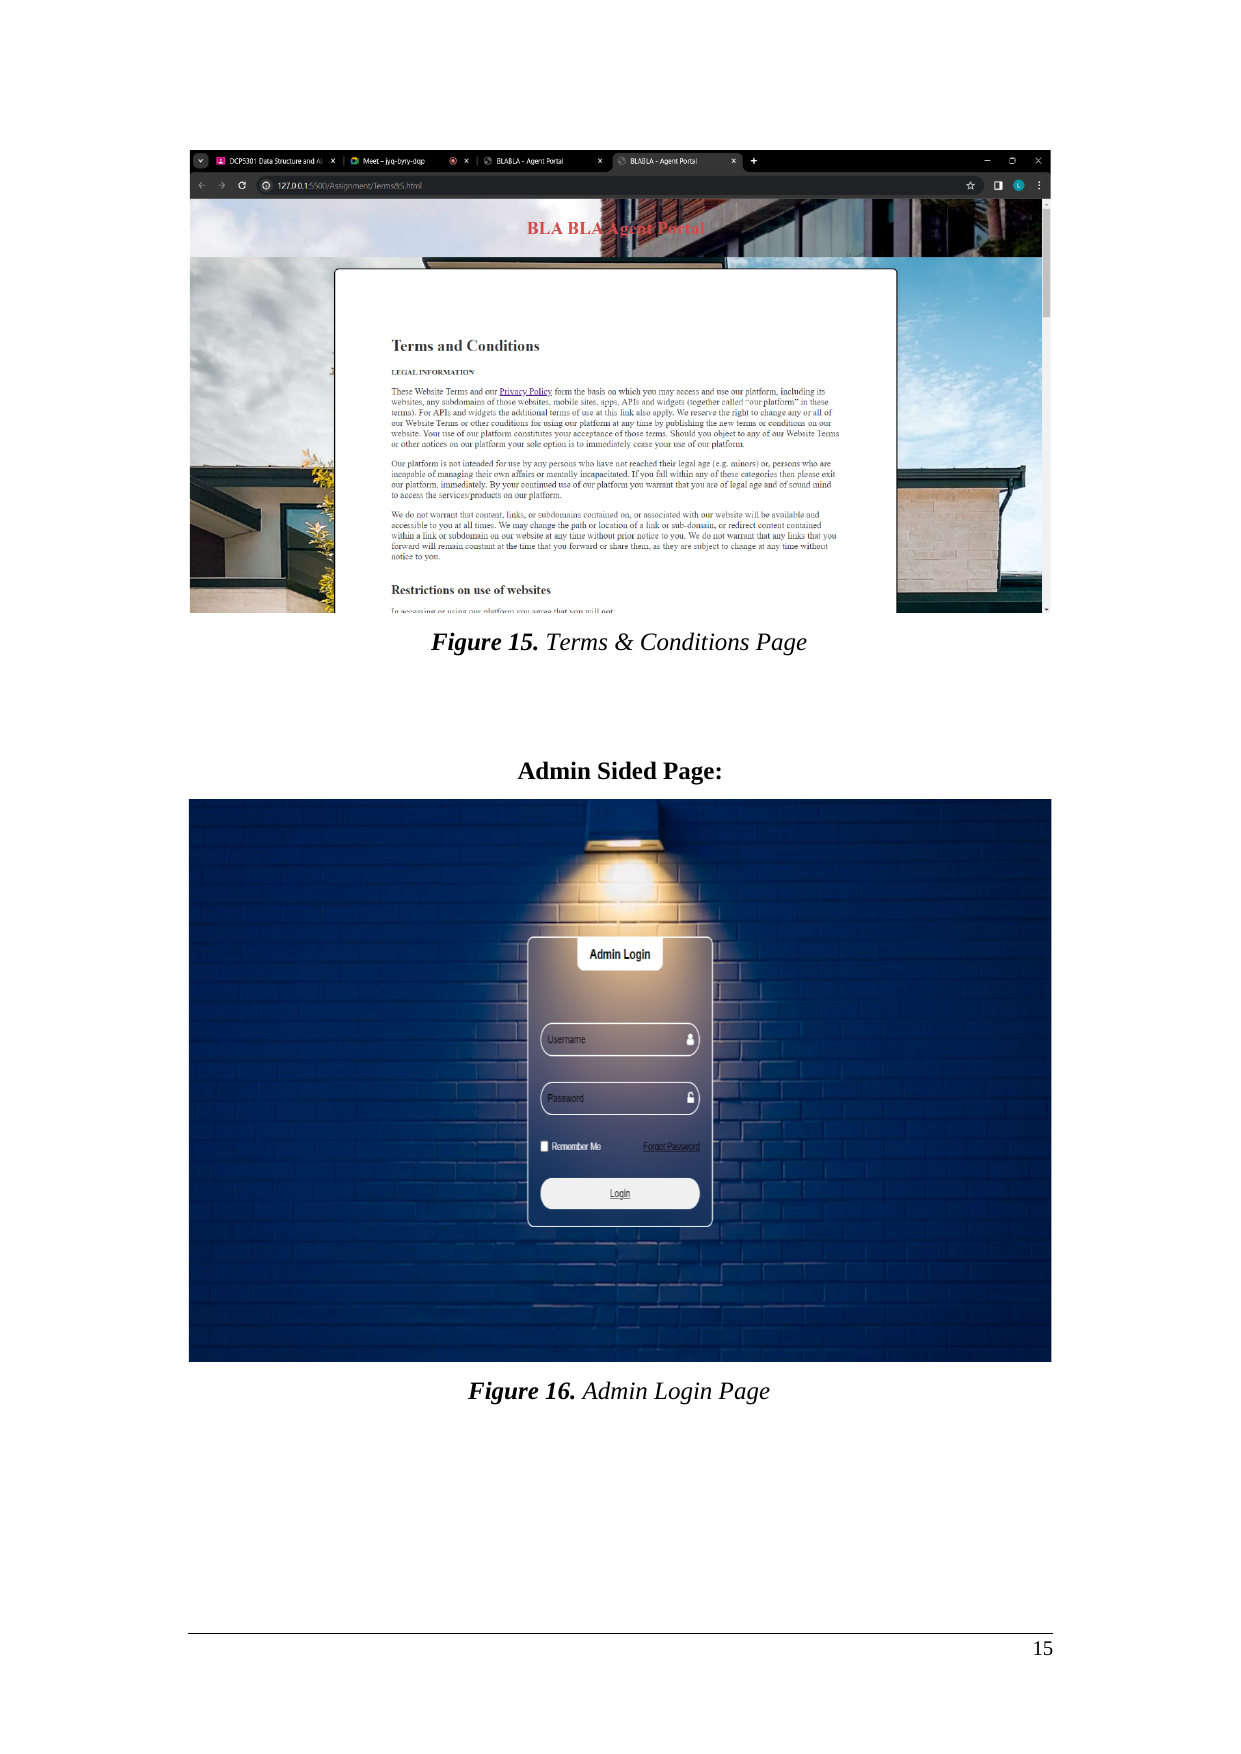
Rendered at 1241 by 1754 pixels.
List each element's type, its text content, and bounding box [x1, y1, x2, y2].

picture [189, 150, 1051, 613]
text Admin Sided Page: [187, 756, 1053, 785]
text Figure 15. Terms & Conditions Page [187, 627, 1053, 656]
picture [188, 799, 1052, 1362]
text Figure 16. Admin Login Page [187, 1376, 1053, 1405]
